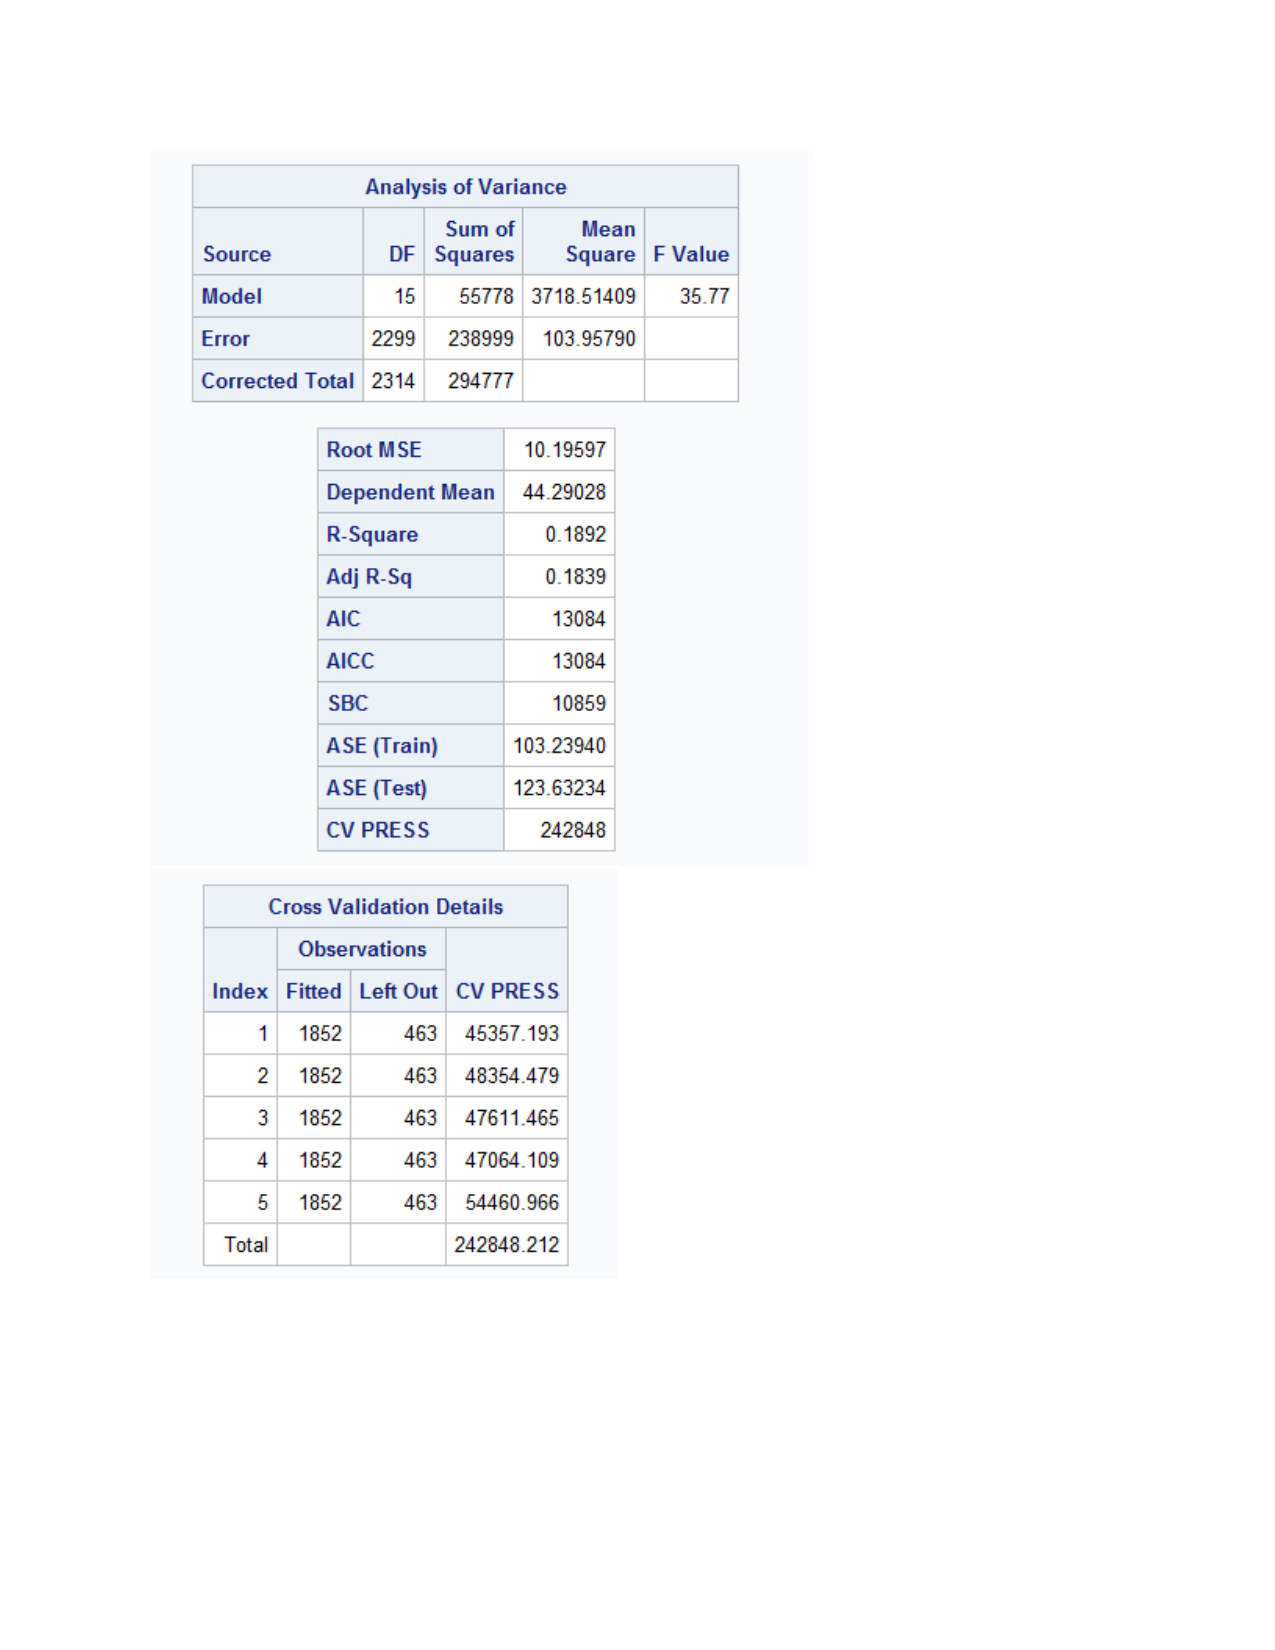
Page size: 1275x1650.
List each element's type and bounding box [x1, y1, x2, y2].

picture [150, 150, 813, 866]
picture [150, 869, 619, 1279]
